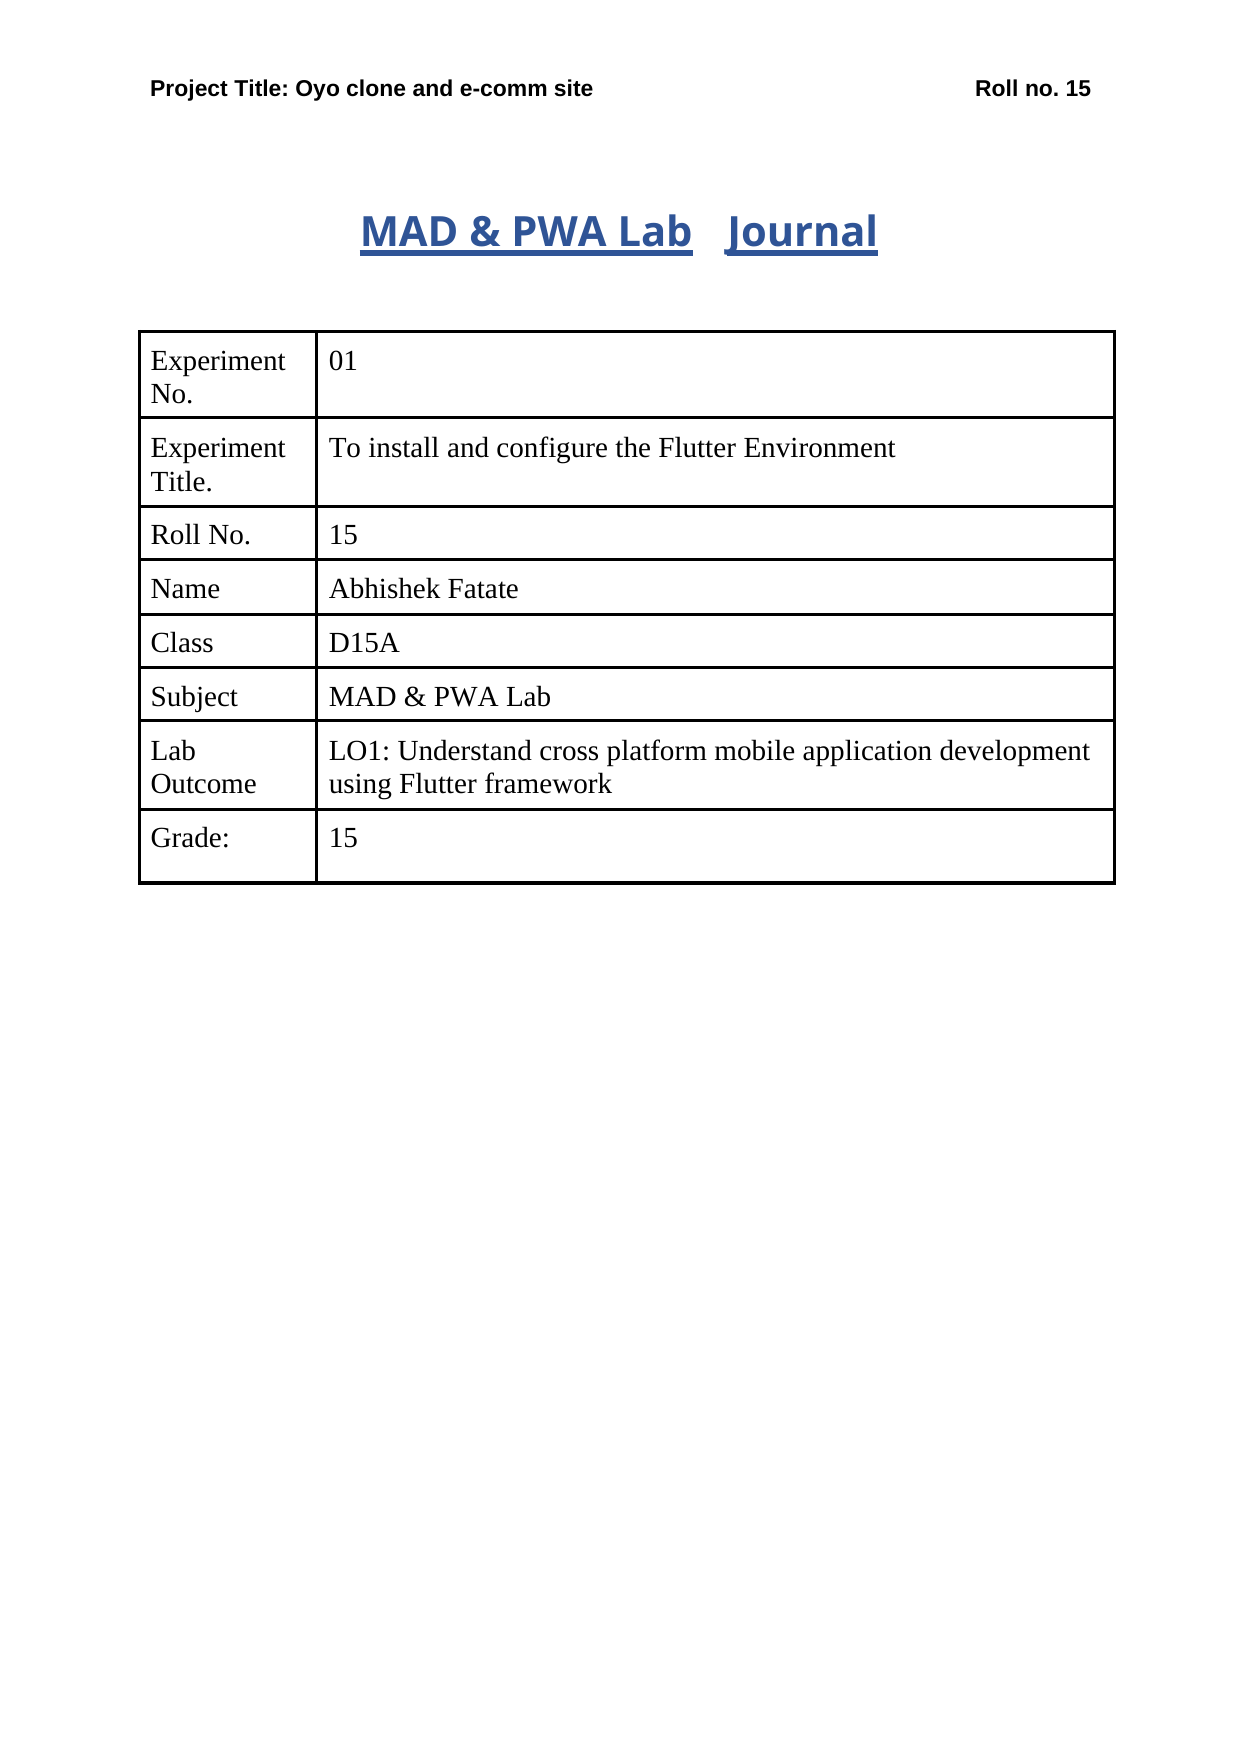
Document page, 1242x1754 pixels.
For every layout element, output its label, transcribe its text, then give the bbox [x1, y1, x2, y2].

table_cell MAD & PWA Lab [318, 669, 1113, 719]
table_cell To install and configure the Flutter Environment [318, 419, 1113, 505]
table_cell Name [141, 561, 315, 613]
table_cell 15 [318, 508, 1113, 558]
table_cell Class [141, 616, 315, 666]
table_cell Lab Outcome [141, 722, 315, 807]
table_cell Subject [141, 669, 315, 719]
table_cell Abhishek Fatate [318, 561, 1113, 613]
table_cell D15A [318, 616, 1113, 666]
table_header Experiment No. [141, 333, 315, 416]
table_cell Grade: [141, 811, 315, 881]
table_cell Experiment Title. [141, 419, 315, 505]
table_cell 15 [318, 811, 1113, 881]
table_cell LO1: Understand cross platform mobile application development using Flutter framework [318, 722, 1113, 807]
subtitle MAD & PWA Lab Journal [139, 202, 1098, 259]
table_header 01 [318, 333, 1113, 416]
table_cell Roll No. [141, 508, 315, 558]
